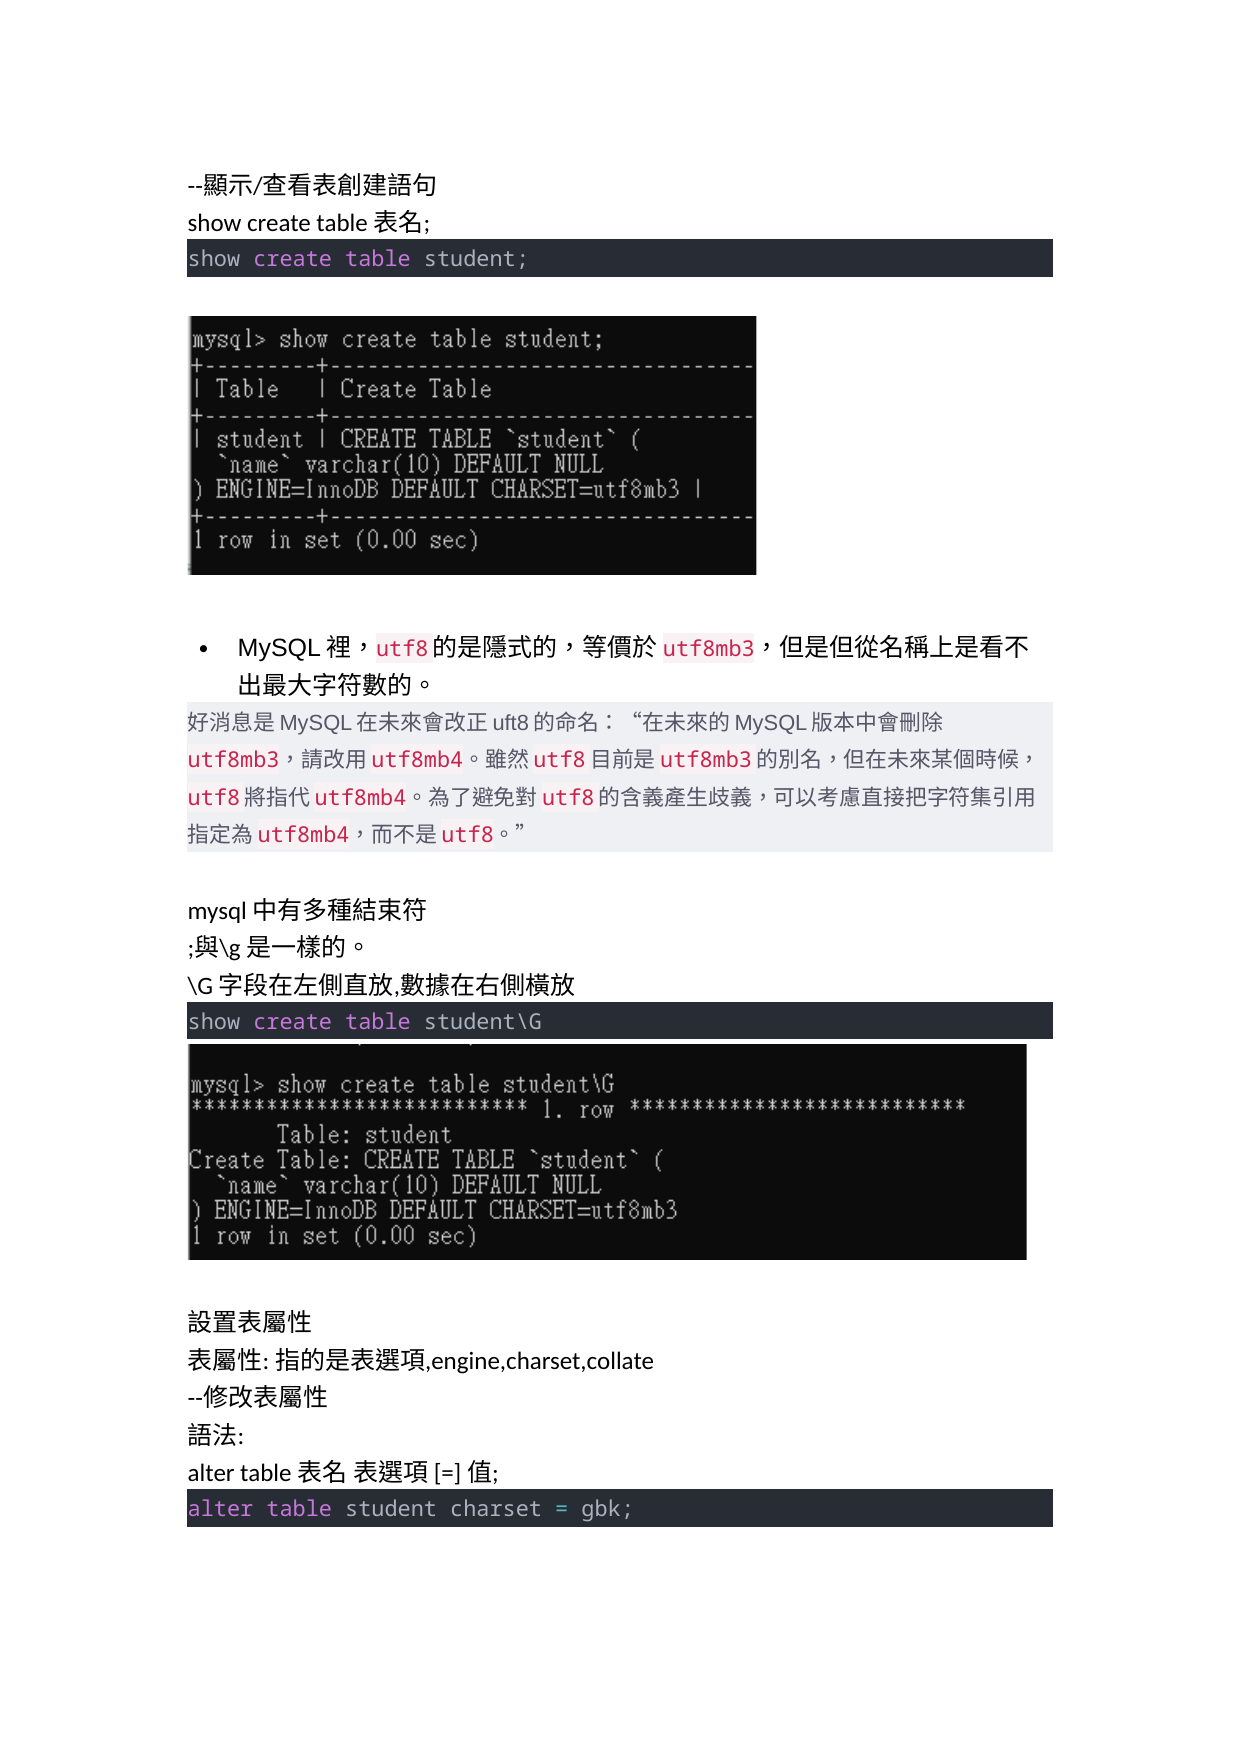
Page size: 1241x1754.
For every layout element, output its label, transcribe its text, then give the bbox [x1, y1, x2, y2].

picture [187, 1044, 1027, 1260]
text show create table student; [187, 239, 1053, 277]
text --修改表屬性 [187, 1377, 1053, 1414]
text 語法: [187, 1414, 1053, 1452]
text 好消息是MySQL在未來會改正uft8的命名：“在未來的MySQL版本中會刪除utf8mb3，請改用utf8mb4。雖然utf8目前是utf8mb3的別名，但在未來某個時候，utf8將指代utf8mb4。為了避免對utf8的含義產生歧義，可以考慮直接把字符集引用指定為utf8mb4，而不是utf8。” [187, 702, 1053, 852]
text show create table 表名; [187, 202, 1053, 239]
picture [187, 316, 757, 575]
text show create table student\G [187, 1002, 1053, 1039]
text 表屬性: 指的是表選項,engine,charset,collate [187, 1339, 1053, 1377]
text mysql中有多種結束符 [187, 889, 1053, 927]
text \G 字段在左側直放,數據在右側橫放 [187, 964, 1053, 1002]
list MySQL裡，utf8的是隱式的，等價於utf8mb3，但是但從名稱上是看不出最大字符數的。 [200, 627, 1053, 702]
text ;與\g 是一樣的。 [187, 927, 1053, 964]
text 設置表屬性 [187, 1302, 1053, 1339]
text --顯示/查看表創建語句 [187, 164, 1053, 202]
text alter table 表名 表選項 [=] 值; [187, 1452, 1053, 1489]
text alter table student charset = gbk; [187, 1489, 1053, 1527]
